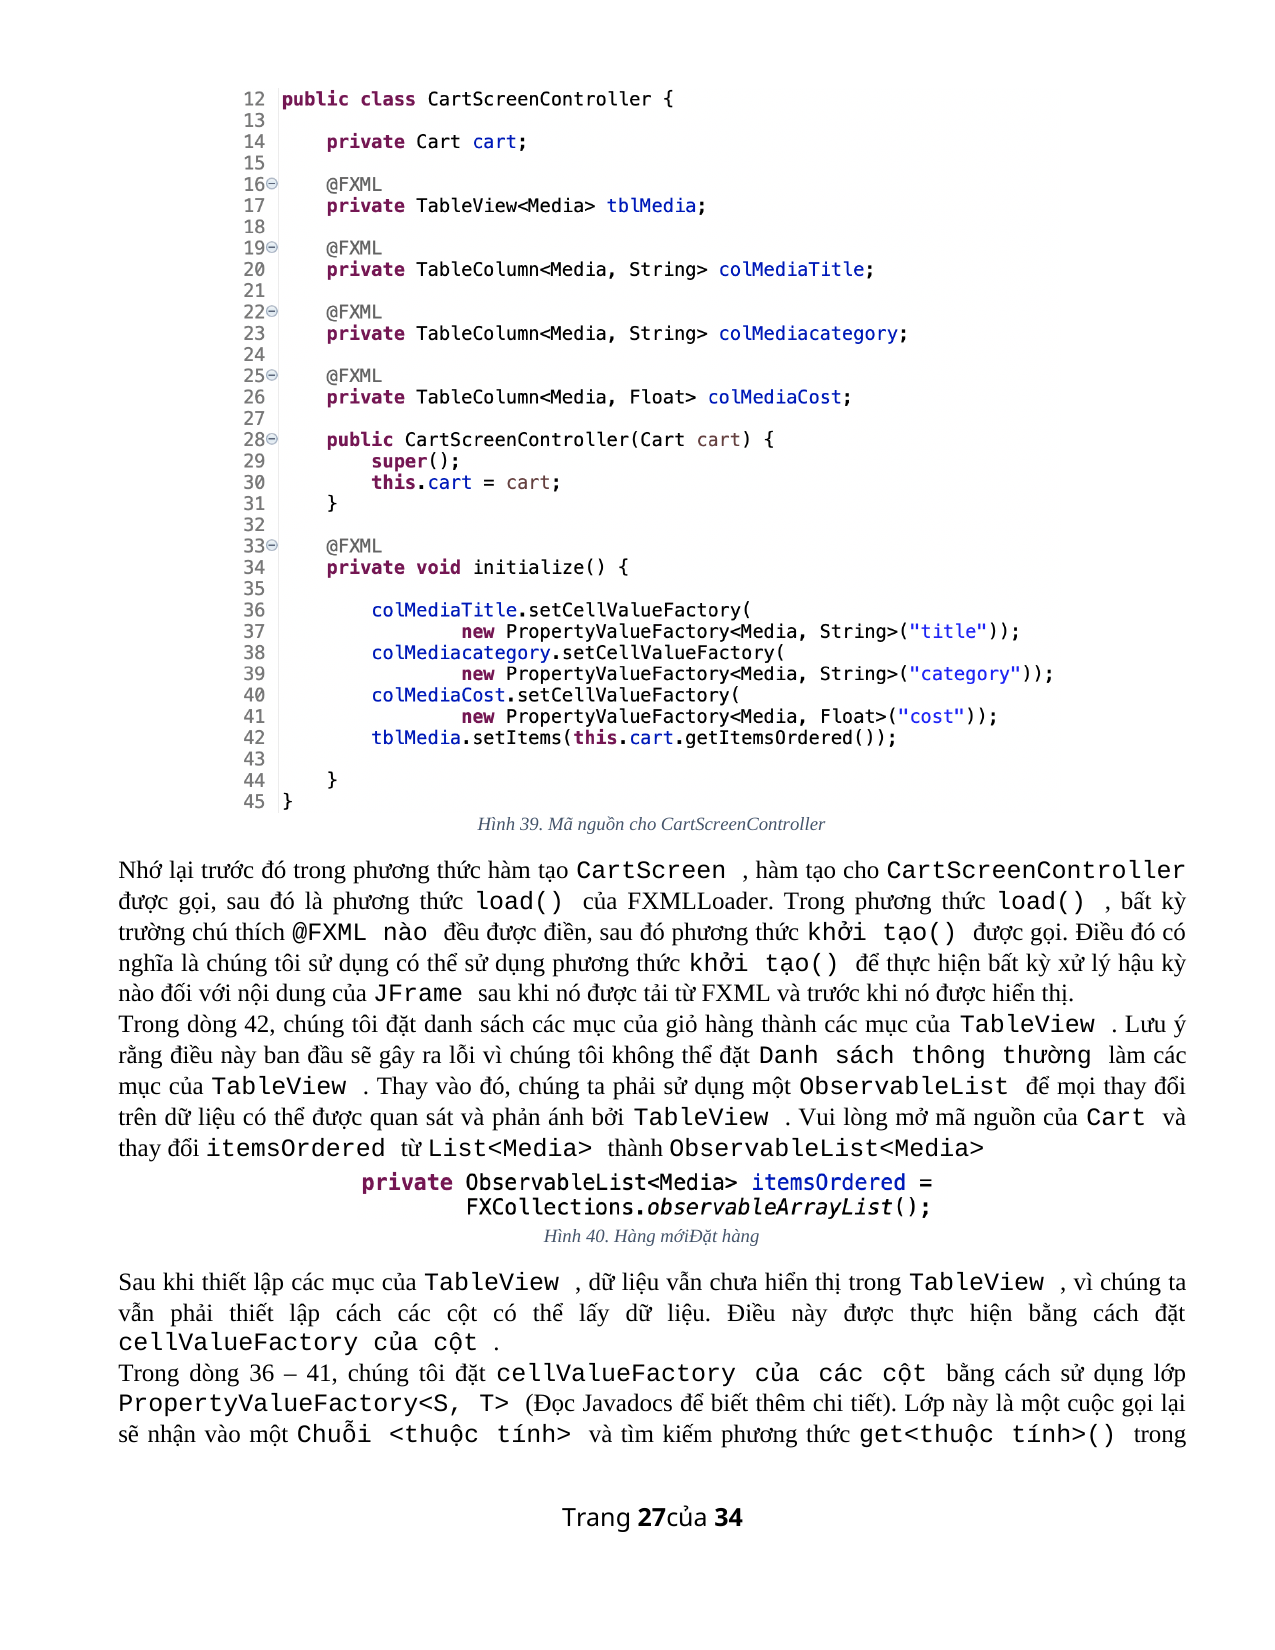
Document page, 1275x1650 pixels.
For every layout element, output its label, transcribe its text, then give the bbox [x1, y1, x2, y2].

text Trong dòng 42, chúng tôi đặt danh sách các mục của giỏ hàng thành các mục của TableView . Lưu ý rằng điều này ban đầu sẽ gây ra lỗi vì chúng tôi không thể đặt Danh sách thông thường làm các mục của TableView . Thay vào đó, chúng ta phải sử dụng một ObservableList để mọi thay đổi trên dữ liệu có thể được quan sát và phản ánh bởi TableView . Vui lòng mở mã nguồn của Cart và thay đổi itemsOrdered từ List<Media> thành ObservableList<Media> [118, 1009, 1186, 1163]
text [118, 1358, 1186, 1450]
picture [356, 1163, 948, 1225]
text Sau khi thiết lập các mục của TableView , dữ liệu vẫn chưa hiển thị trong TableView , vì chúng ta vẫn phải thiết lập cách các cột có thể lấy dữ liệu. Điều này được thực hiện bằng cách đặt cellValueFactory của cột . [118, 1267, 1186, 1358]
picture [243, 88, 1062, 813]
text Nhớ lại trước đó trong phương thức hàm tạo CartScreen , hàm tạo cho CartScreenController được gọi, sau đó là phương thức load() của FXMLLoader. Trong phương thức load() , bất kỳ trường chú thích @FXML nào đều được điền, sau đó phương thức khởi tạo() được gọi. Điều đó có nghĩa là chúng tôi sử dụng có thể sử dụng phương thức khởi tạo() để thực hiện bất kỳ xử lý hậu kỳ nào đối với nội dung của JFrame sau khi nó được tải từ FXML và trước khi nó được hiển thị. [118, 855, 1186, 1009]
